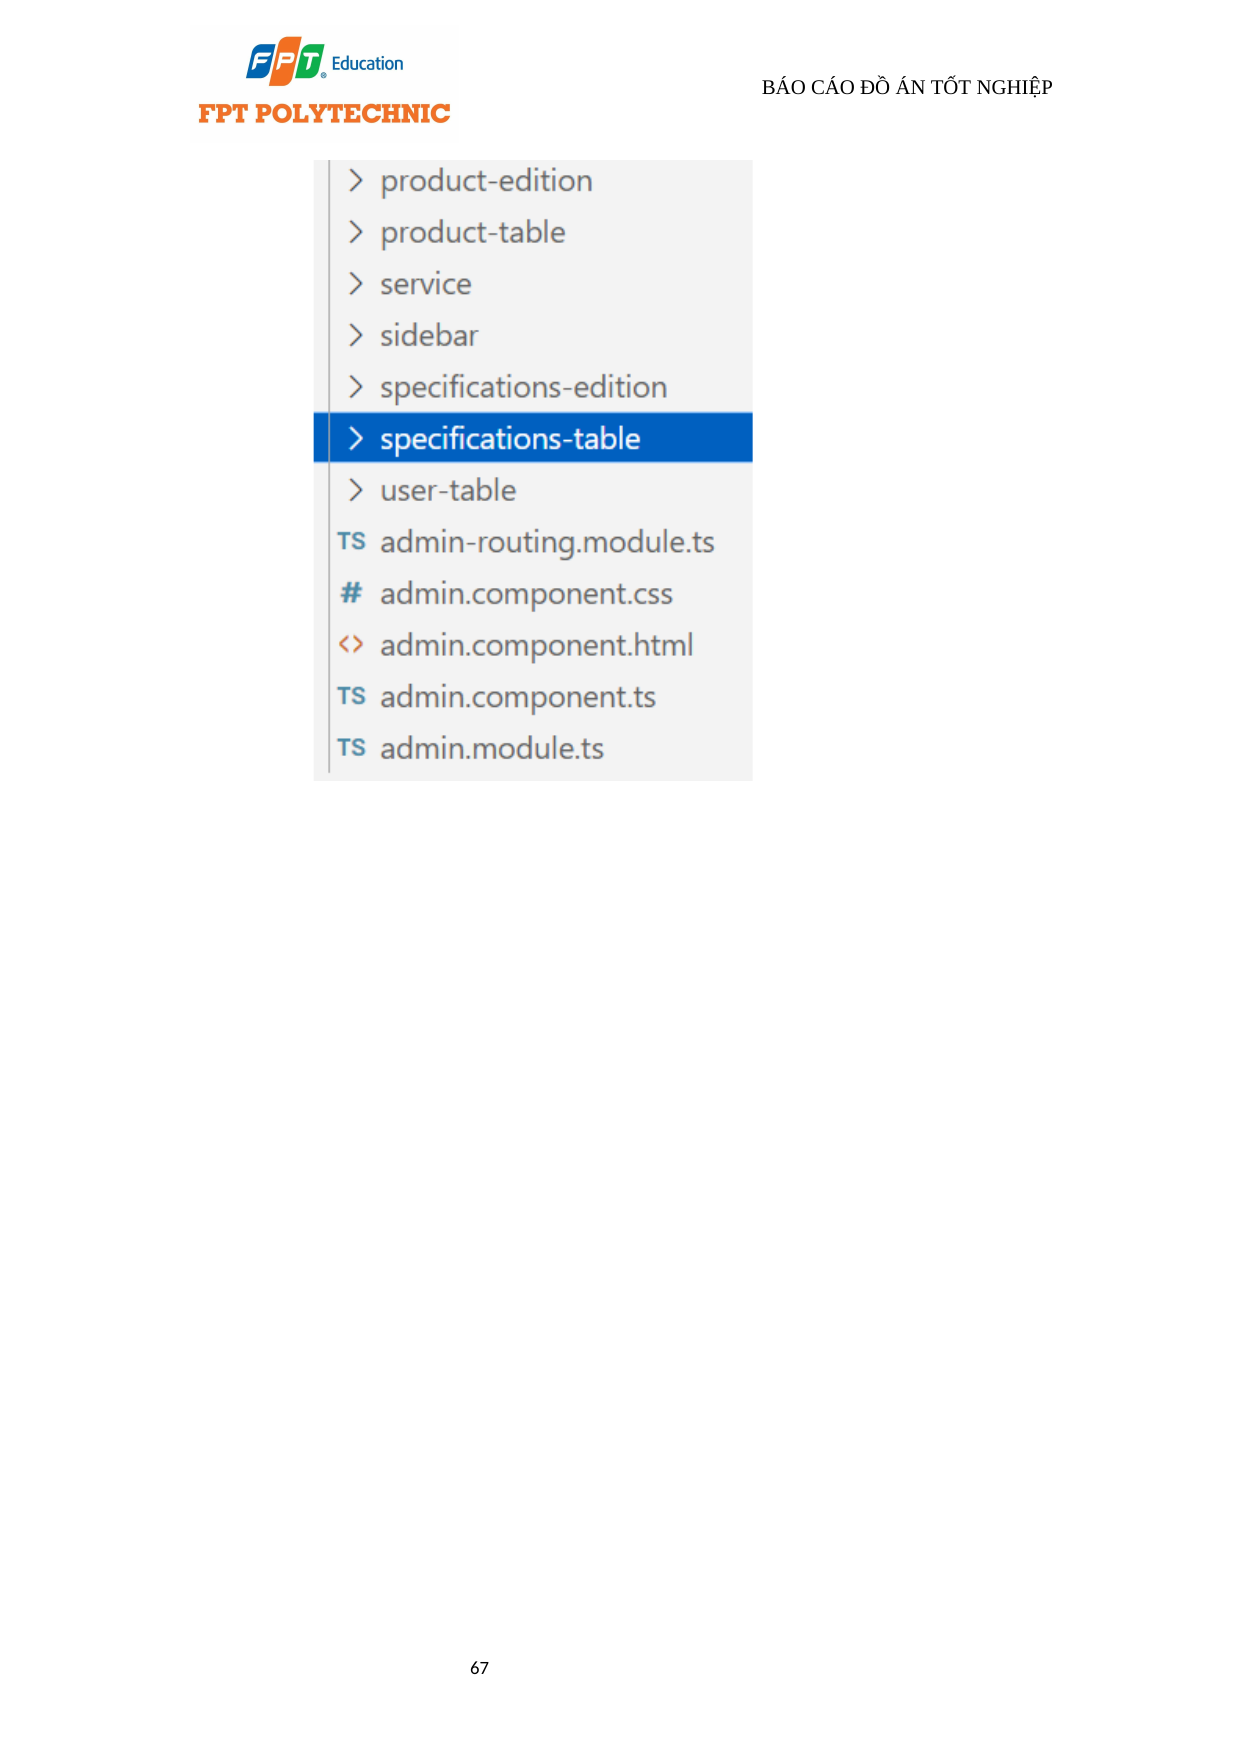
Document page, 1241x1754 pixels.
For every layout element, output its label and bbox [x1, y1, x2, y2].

picture [313, 160, 753, 781]
picture [190, 25, 459, 143]
